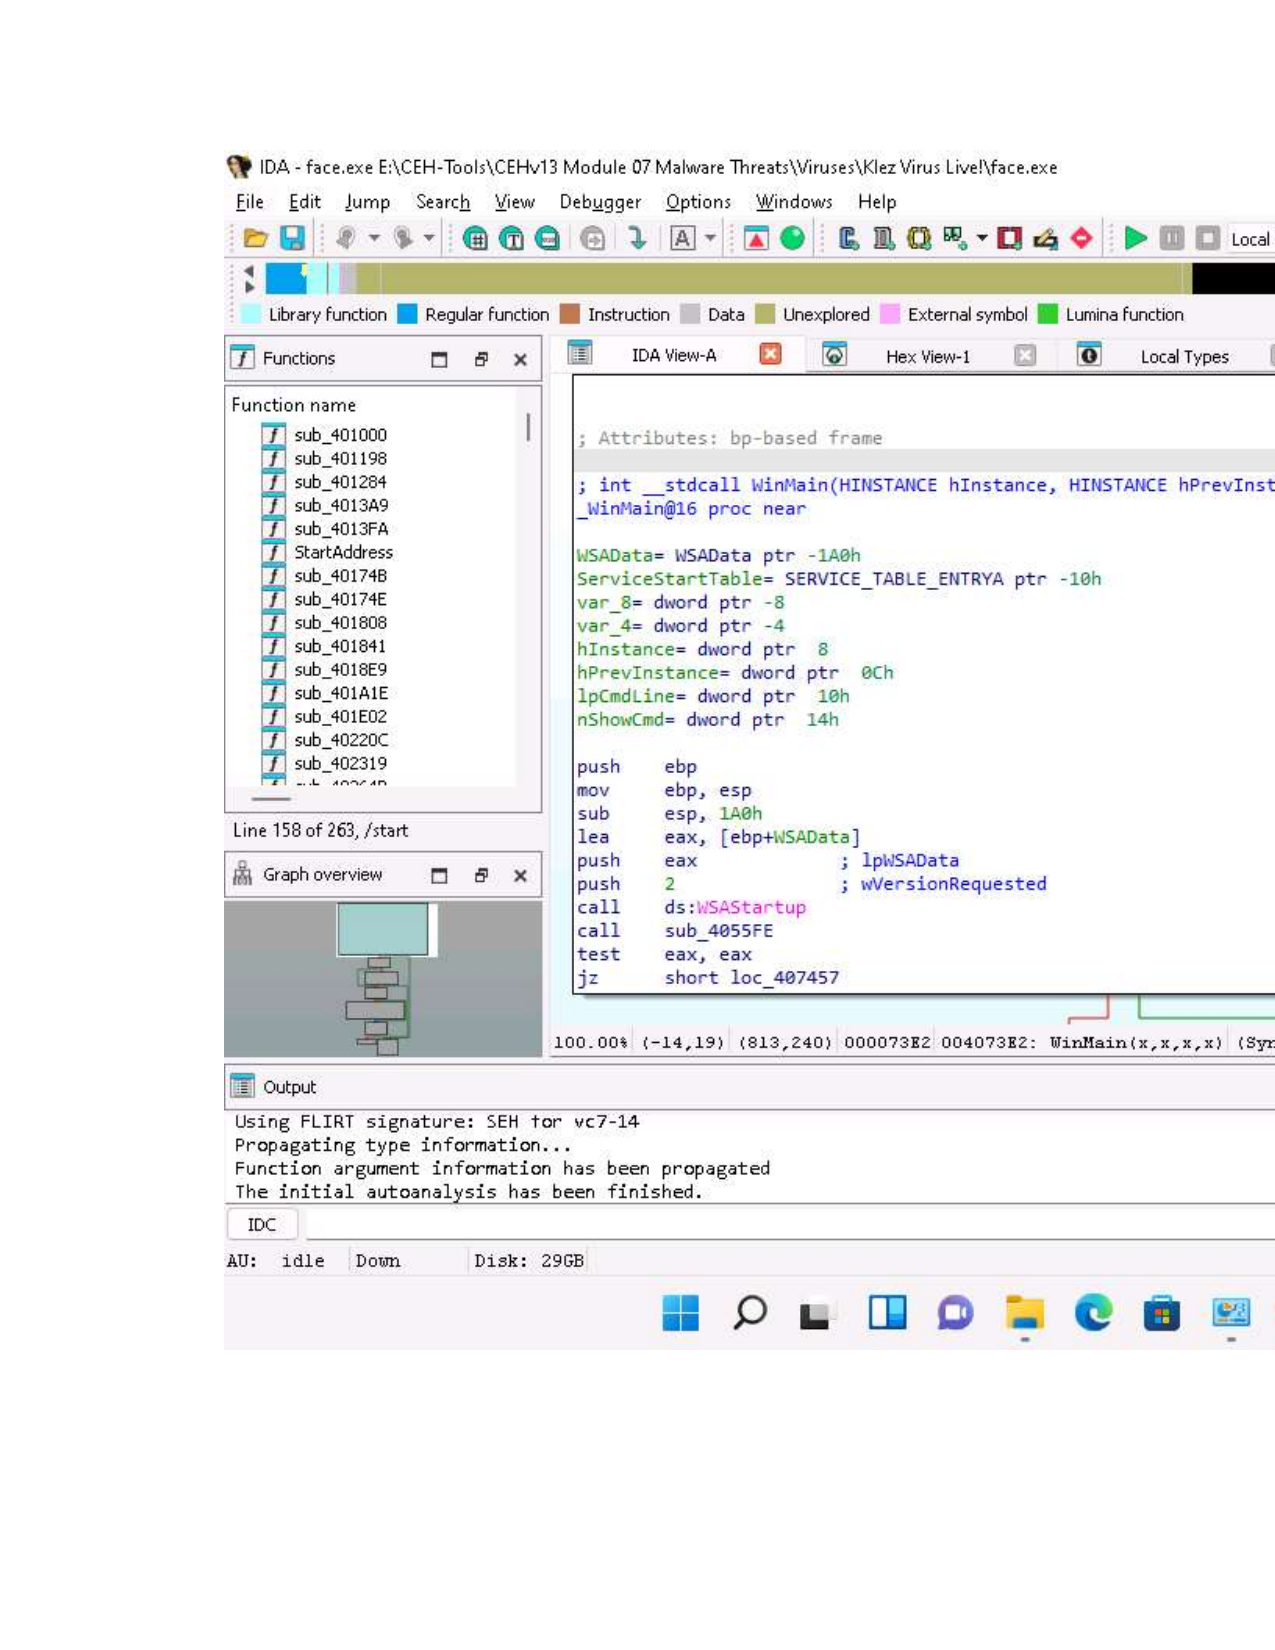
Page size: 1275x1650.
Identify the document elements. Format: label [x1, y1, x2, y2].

picture [224, 150, 1275, 1350]
